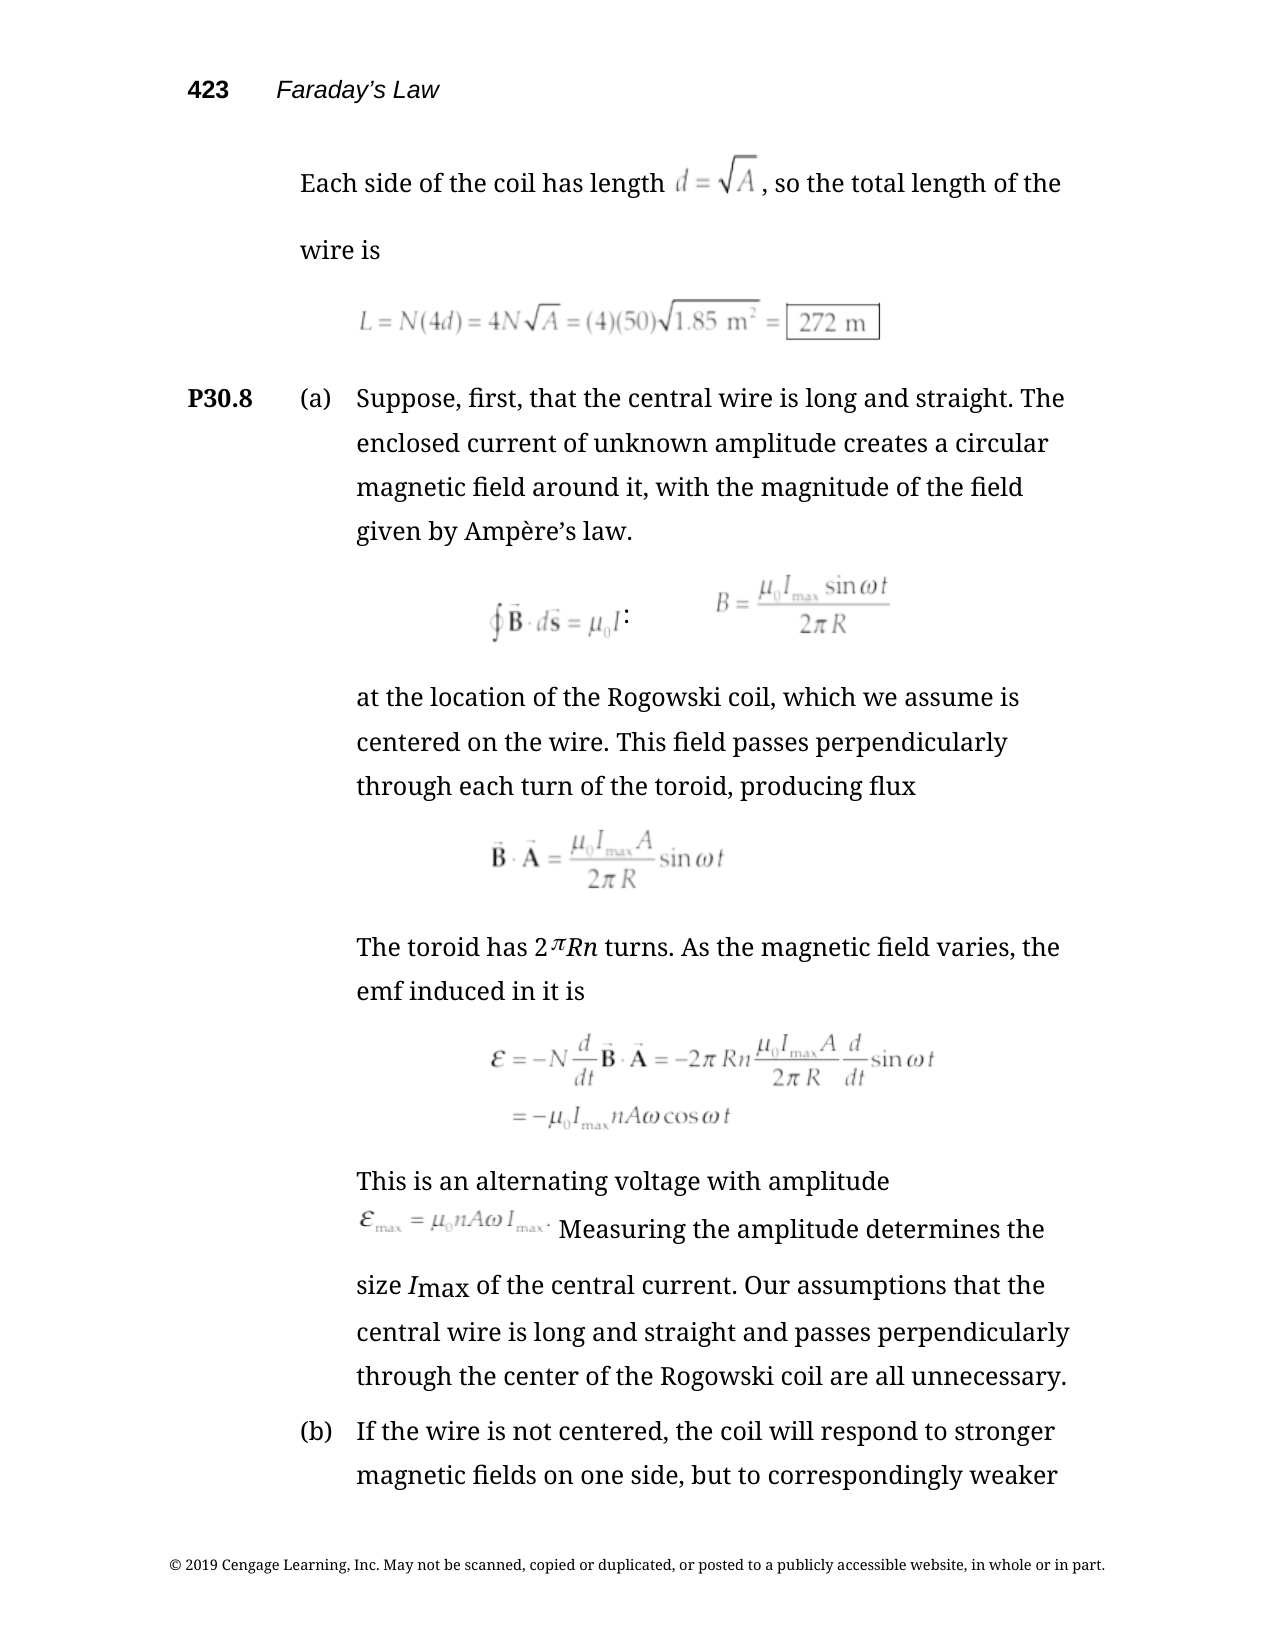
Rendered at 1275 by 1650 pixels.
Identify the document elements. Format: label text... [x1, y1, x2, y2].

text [187, 1413, 1087, 1492]
text This is an alternating voltage with amplitude Measuring the amplitude determines the size Imax of the central current. Our assumptions that the central wire is long and straight and passes perpendicularly through the center of the Rogowski coil are all unnecessary. [187, 1163, 1087, 1393]
text P30.8 (a) Suppose, first, that the central wire is long and straight. The enclosed current of unknown amplitude creates a circular magnetic field around it, with the magnitude of the field given by Ampère’s law. [187, 381, 1087, 548]
text : [187, 569, 1087, 659]
text at the location of the Rogowski coil, which we assume is centered on the wire. This field passes perpendicularly through each turn of the toroid, producing flux [187, 680, 1087, 802]
text Each side of the coil has length , so the total length of the wire is [187, 150, 1087, 267]
text The toroid has 2 Rn turns. As the magnetic field varies, the emf induced in it is [187, 929, 1087, 1007]
